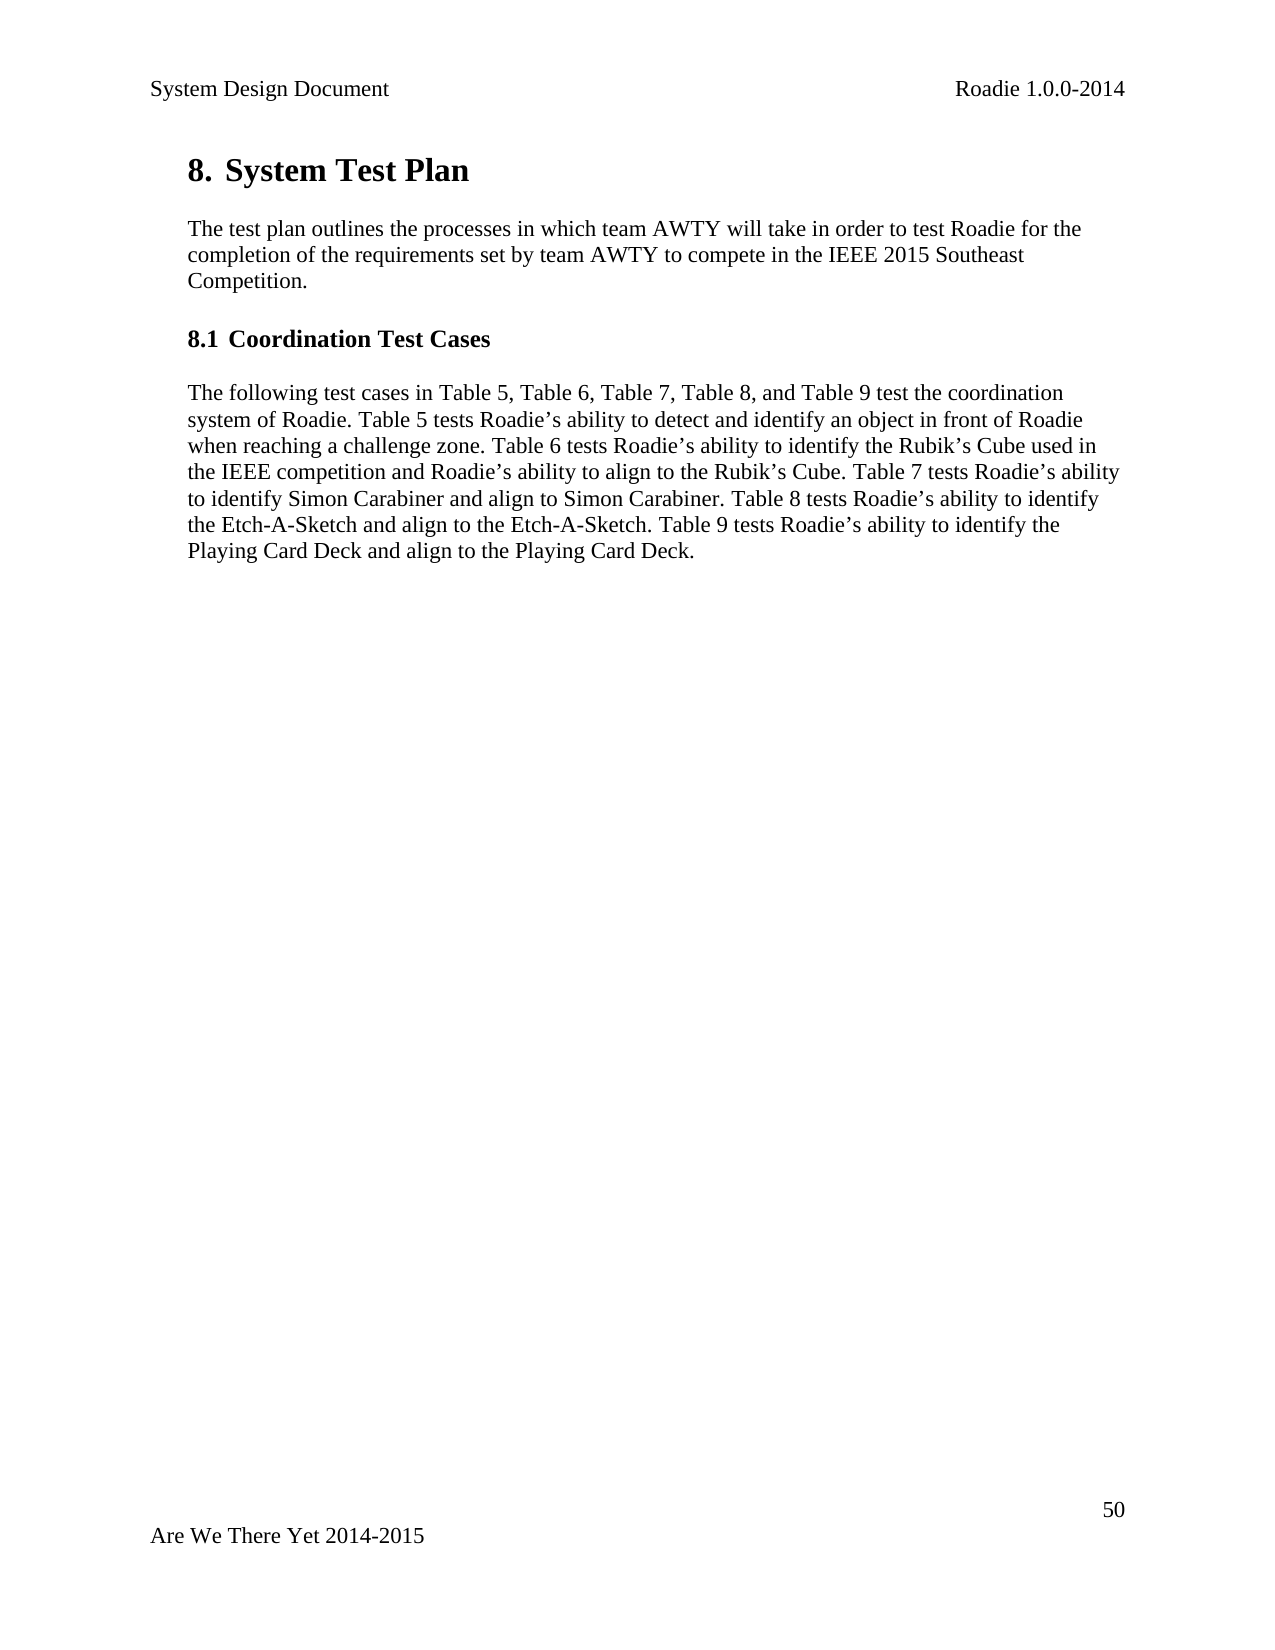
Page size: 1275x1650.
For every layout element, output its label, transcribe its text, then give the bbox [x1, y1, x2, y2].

text The test plan outlines the processes in which team AWTY will take in order to test Roadie for the completion of the requirements set by team AWTY to compete in the IEEE 2015 Southeast Competition. [187, 215, 1125, 294]
subtitle Coordination Test Cases [187, 324, 1125, 353]
subtitle System Test Plan [187, 150, 1125, 188]
text The following test cases in Table 5, Table 6, Table 7, Table 8, and Table 9 test the coordination system of Roadie. Table 5 tests Roadie’s ability to detect and identify an object in front of Roadie when reaching a challenge zone. Table 6 tests Roadie’s ability to identify the Rubik’s Cube used in the IEEE competition and Roadie’s ability to align to the Rubik’s Cube. Table 7 tests Roadie’s ability to identify Simon Carabiner and align to Simon Carabiner. Table 8 tests Roadie’s ability to identify the Etch-A-Sketch and align to the Etch-A-Sketch. Table 9 tests Roadie’s ability to identify the Playing Card Deck and align to the Playing Card Deck. [187, 379, 1125, 564]
